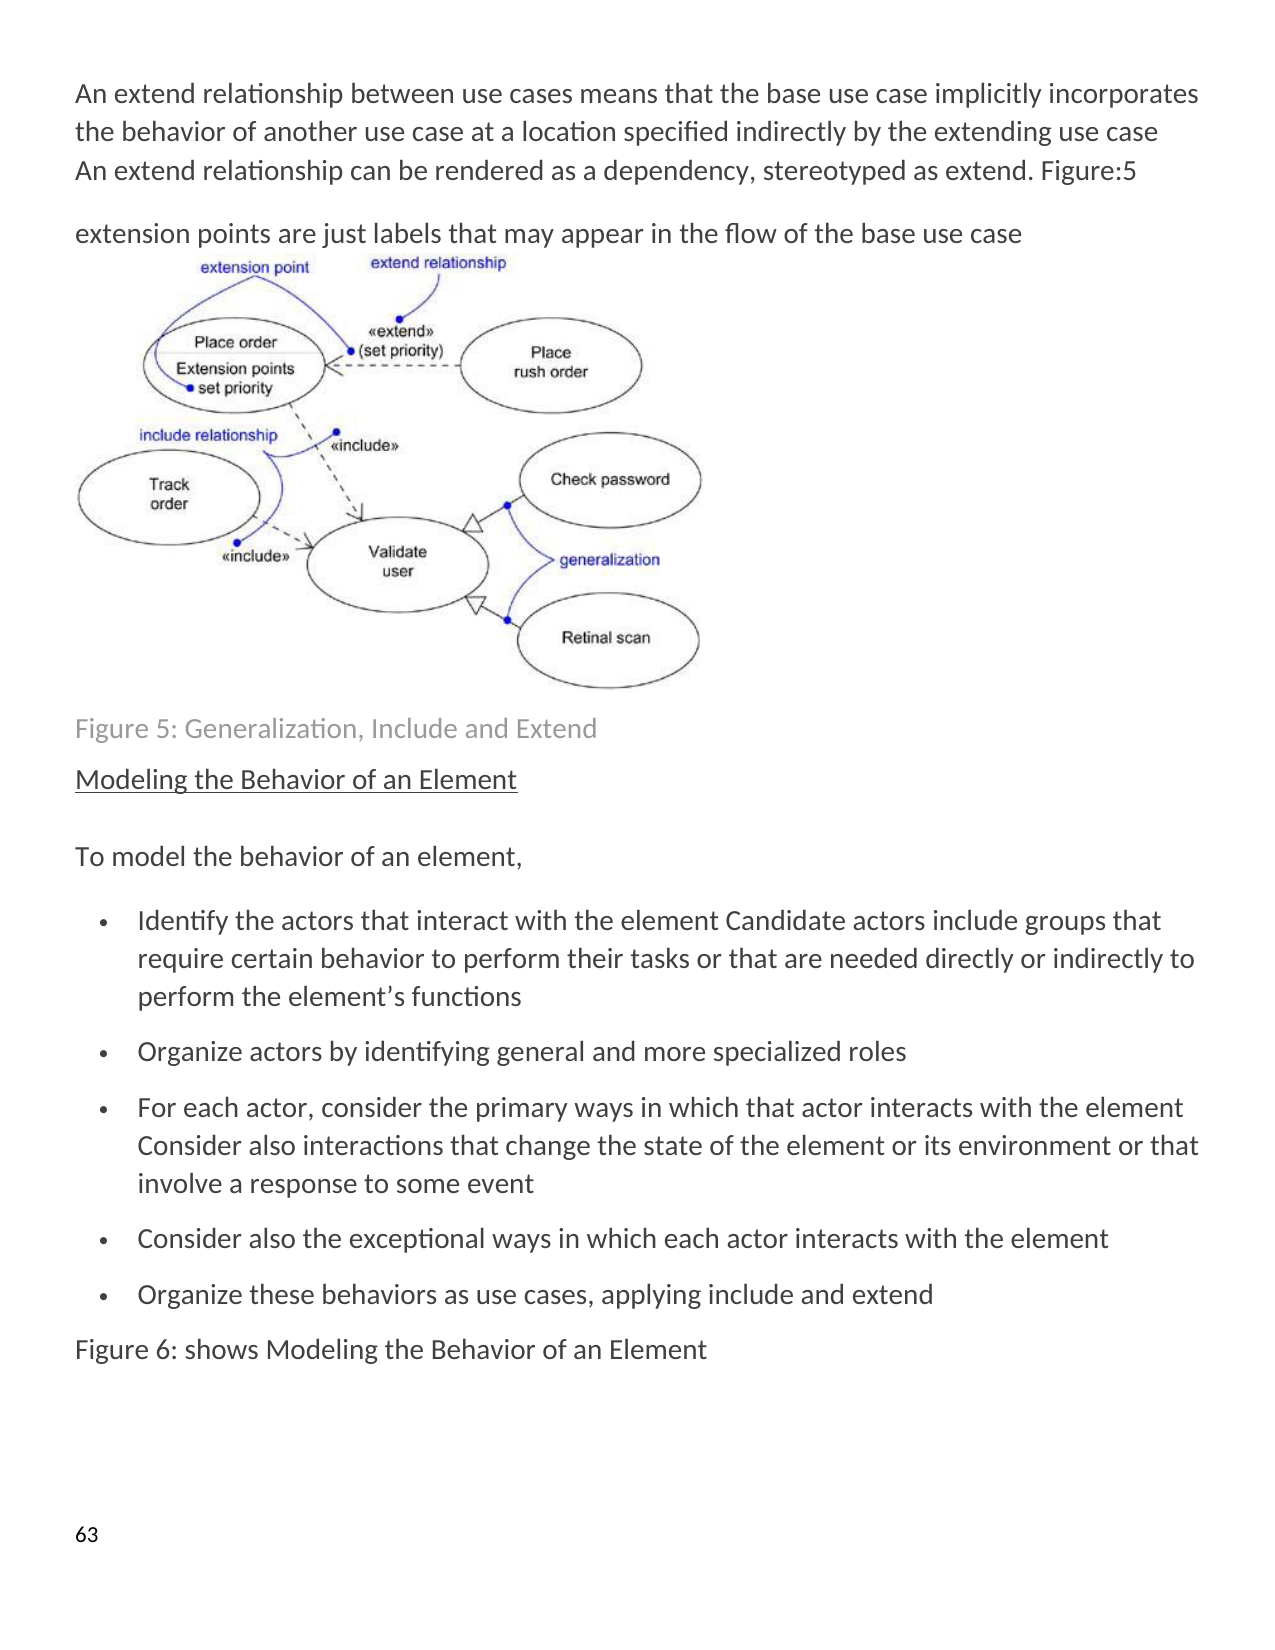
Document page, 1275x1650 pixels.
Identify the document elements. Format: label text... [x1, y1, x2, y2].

list Identify the actors that interact with the element Candidate actors include groups that require certain behavior to perform their tasks or that are needed directly or indirectly to perform the element’s functions [100, 902, 1200, 1014]
text Modeling the Behavior of an Element [75, 761, 1200, 797]
picture [75, 253, 704, 692]
text An extend relationship between use cases means that the base use case implicitly incorporates the behavior of another use case at a location specified indirectly by the extending use case [75, 75, 1200, 149]
text extension points are just labels that may appear in the flow of the base use case [75, 215, 1200, 251]
list Organize these behaviors as use cases, applying include and extend [100, 1276, 1200, 1311]
text An extend relationship can be rendered as a dependency, stereotyped as extend. Figure:5 [75, 152, 1200, 187]
text To model the behavior of an element, [75, 838, 1200, 874]
list Consider also the exceptional ways in which each actor interacts with the element [100, 1221, 1200, 1256]
list For each actor, consider the primary ways in which that actor interacts with the element Consider also interactions that change the state of the element or its environment or that involve a response to some event [100, 1089, 1200, 1201]
list Organize actors by identifying general and more specialized roles [100, 1033, 1200, 1069]
text Figure 6: shows Modeling the Behavior of an Element [75, 1331, 1200, 1366]
text Figure 5: Generalization, Include and Extend [75, 711, 1200, 746]
